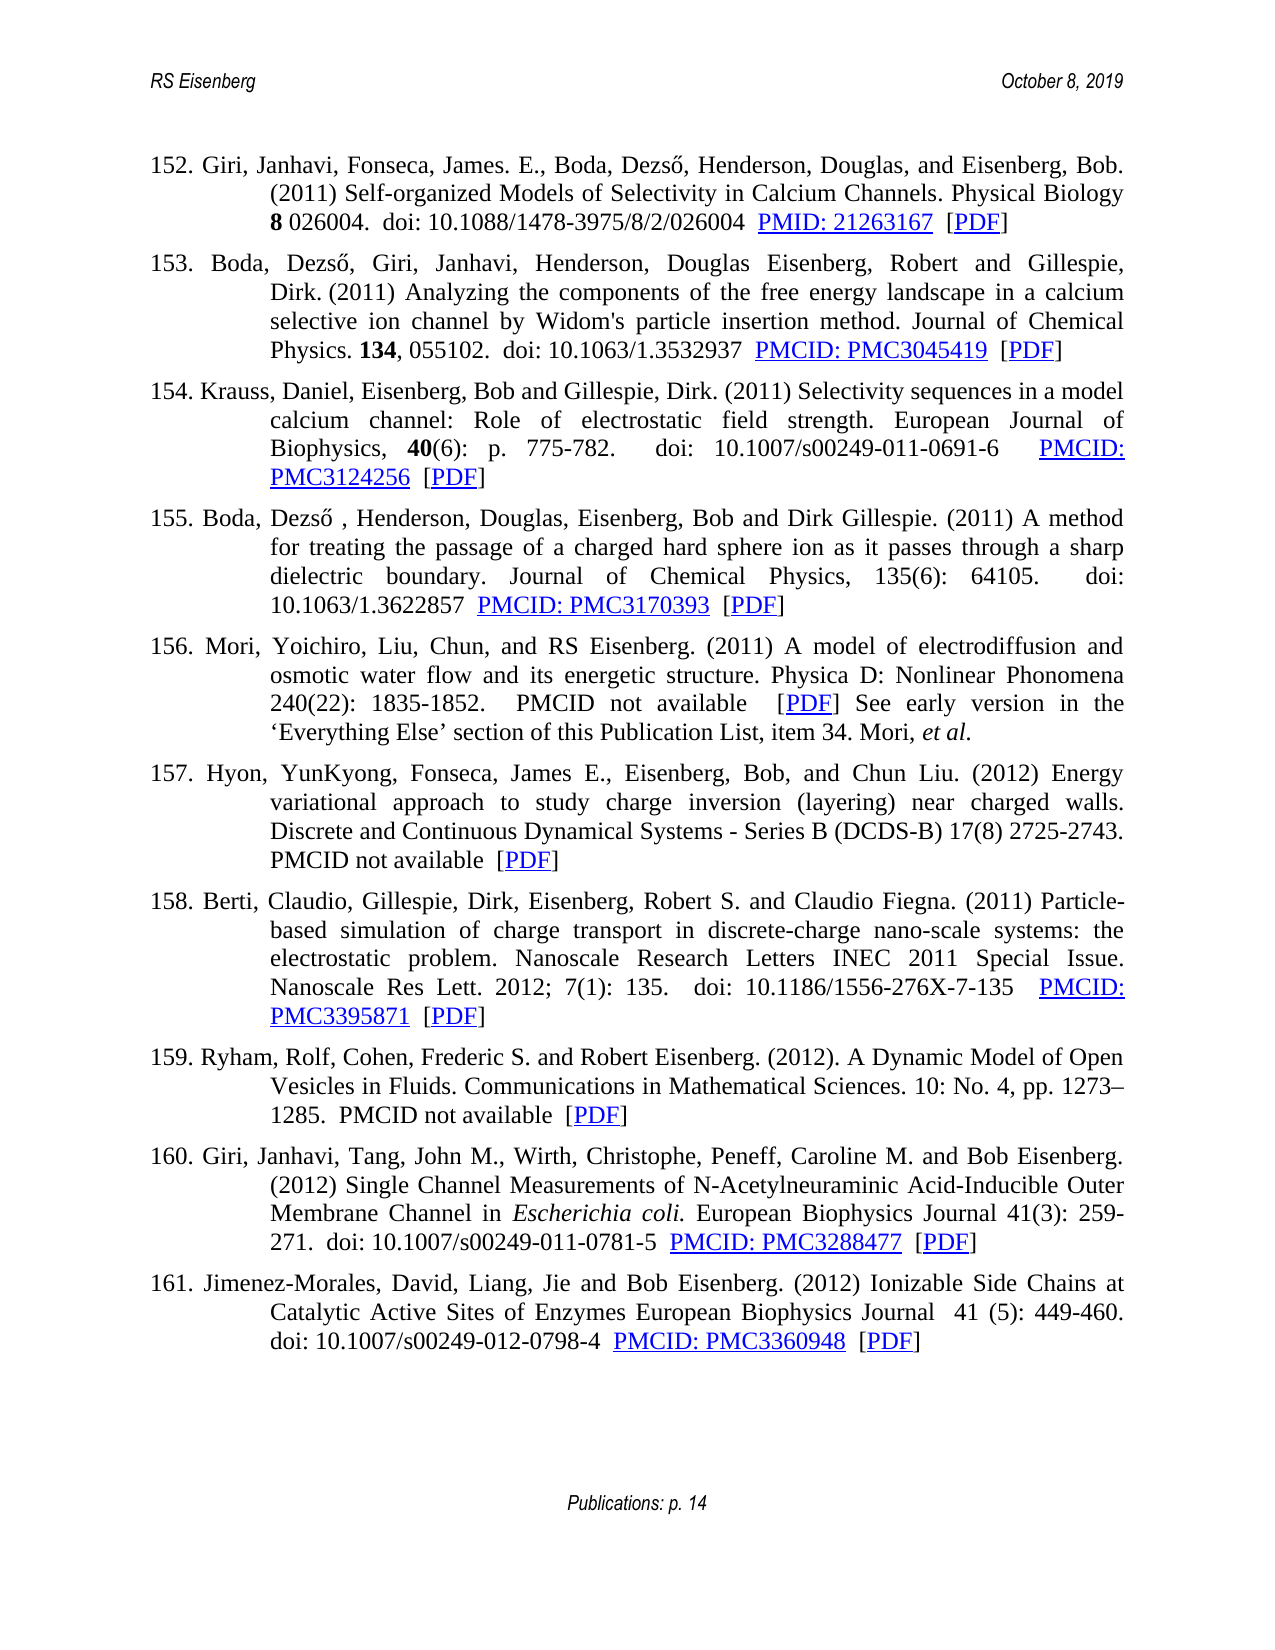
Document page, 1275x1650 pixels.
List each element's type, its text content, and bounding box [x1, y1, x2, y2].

text 158. Berti, Claudio, Gillespie, Dirk, Eisenberg, Robert S. and Claudio Fiegna. (2011) Particle-based simulation of charge transport in discrete-charge nano-scale systems: the electrostatic problem. Nanoscale Research Letters INEC 2011 Special Issue. Nanoscale Res Lett. 2012; 7(1): 135. doi: 10.1186/1556-276X-7-135 PMCID: PMC3395871 [PDF] [150, 886, 1125, 1030]
text 152. Giri, Janhavi, Fonseca, James. E., Boda, Dezső, Henderson, Douglas, and Eisenberg, Bob. (2011) Self-organized Models of Selectivity in Calcium Channels. Physical Biology 8 026004. doi: 10.1088/1478-3975/8/2/026004 PMID: 21263167 [PDF] [150, 150, 1125, 236]
text 160. Giri, Janhavi, Tang, John M., Wirth, Christophe, Peneff, Caroline M. and Bob Eisenberg. (2012) Single Channel Measurements of N-Acetylneuraminic Acid-Inducible Outer Membrane Channel in Escherichia coli. European Biophysics Journal 41(3): 259-271. doi: 10.1007/s00249-011-0781-5 PMCID: PMC3288477 [PDF] [150, 1141, 1125, 1256]
text 153. Boda, Dezső, Giri, Janhavi, Henderson, Douglas Eisenberg, Robert and Gillespie, Dirk. (2011) Analyzing the components of the free energy landscape in a calcium selective ion channel by Widom's particle insertion method. Journal of Chemical Physics. 134, 055102. doi: 10.1063/1.3532937 PMCID: PMC3045419 [PDF] [150, 248, 1125, 363]
text 154. Krauss, Daniel, Eisenberg, Bob and Gillespie, Dirk. (2011) Selectivity sequences in a model calcium channel: Role of electrostatic field strength. European Journal of Biophysics, 40(6): p. 775-782. doi: 10.1007/s00249-011-0691-6 PMCID: PMC3124256 [PDF] [150, 376, 1125, 491]
text 159. Ryham, Rolf, Cohen, Frederic S. and Robert Eisenberg. (2012). A Dynamic Model of Open Vesicles in Fluids. Communications in Mathematical Sciences. 10: No. 4, pp. 1273–1285. PMCID not available [PDF] [150, 1042, 1125, 1128]
text 157. Hyon, YunKyong, Fonseca, James E., Eisenberg, Bob, and Chun Liu. (2012) Energy variational approach to study charge inversion (layering) near charged walls. Discrete and Continuous Dynamical Systems - Series B (DCDS-B) 17(8) 2725-2743. PMCID not available [PDF] [150, 758, 1125, 873]
text 155. Boda, Dezső , Henderson, Douglas, Eisenberg, Bob and Dirk Gillespie. (2011) A method for treating the passage of a charged hard sphere ion as it passes through a sharp dielectric boundary. Journal of Chemical Physics, 135(6): 64105. doi: 10.1063/1.3622857 PMCID: PMC3170393 [PDF] [150, 503, 1125, 618]
text 161. Jimenez-Morales, David, Liang, Jie and Bob Eisenberg. (2012) Ionizable Side Chains at Catalytic Active Sites of Enzymes European Biophysics Journal 41 (5): 449-460. doi: 10.1007/s00249-012-0798-4 PMCID: PMC3360948 [PDF] [150, 1268, 1125, 1355]
text 156. Mori, Yoichiro, Liu, Chun, and RS Eisenberg. (2011) A model of electrodiffusion and osmotic water flow and its energetic structure. Physica D: Nonlinear Phonomena 240(22): 1835-1852. PMCID not available [PDF] See early version in the ‘Everything Else’ section of this Publication List, item 34. Mori, et al. [150, 631, 1125, 746]
